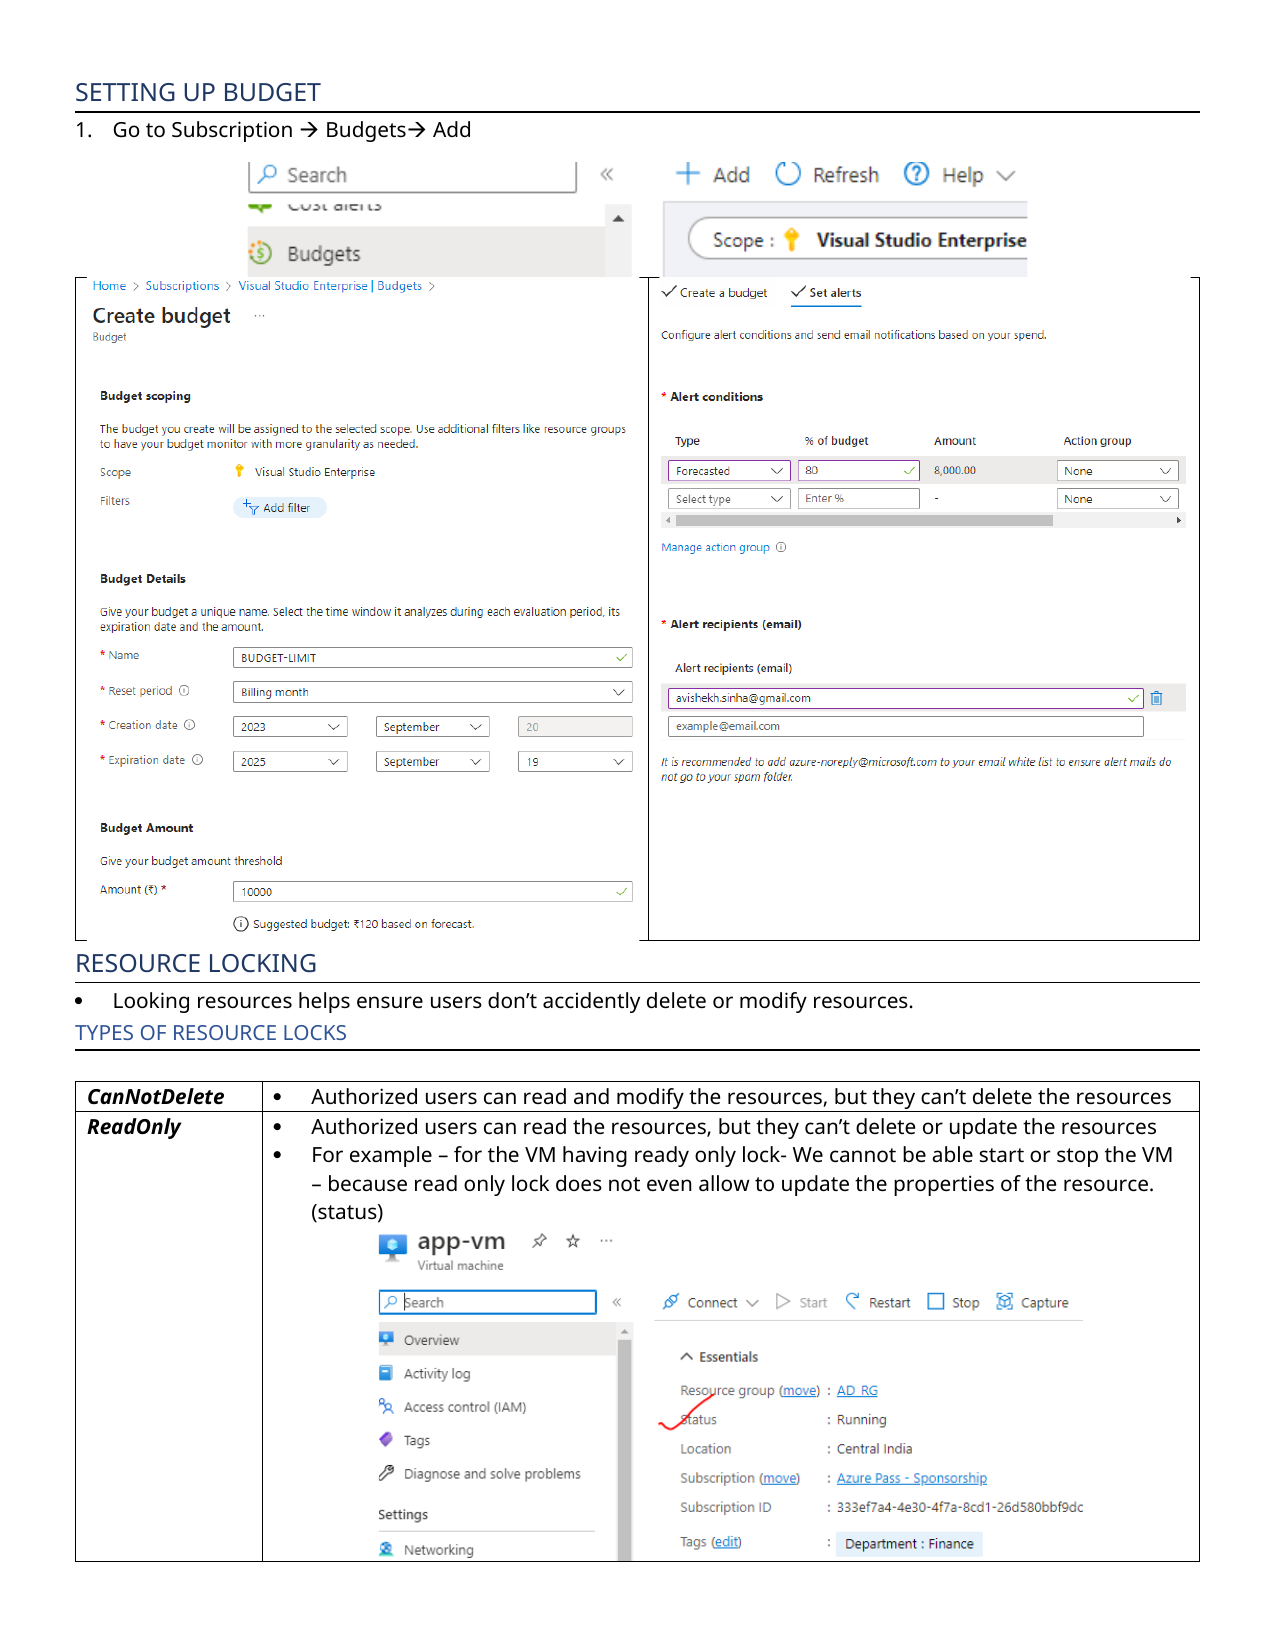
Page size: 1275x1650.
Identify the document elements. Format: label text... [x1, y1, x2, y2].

table_header CanNotDelete [76, 1082, 262, 1111]
table_cell Authorized users can read the resources, but they can’t delete or update the resources For example – for the VM having ready only lock- We cannot be able start or stop the VM – because read only lock does not even allow to update the properties of the resource.(status) [263, 1112, 1199, 1561]
table_header [76, 278, 86, 940]
table_header Authorized users can read and modify the resources, but they can’t delete the resources [263, 1082, 1199, 1111]
list Go to Subscription Budgets Add [75, 115, 1200, 144]
picture [378, 1225, 1084, 1561]
subtitle TYPES OF RESOURCE LOCKS [75, 1018, 1200, 1049]
picture [86, 162, 1191, 941]
table_cell ReadOnly [76, 1112, 262, 1561]
subtitle SETTING UP BUDGET [75, 75, 1200, 111]
table_header [640, 278, 648, 940]
subtitle RESOURCE LOCKING [75, 946, 1200, 982]
list Looking resources helps ensure users don’t accidently delete or modify resources. [75, 986, 1200, 1014]
table_header [649, 278, 1199, 940]
